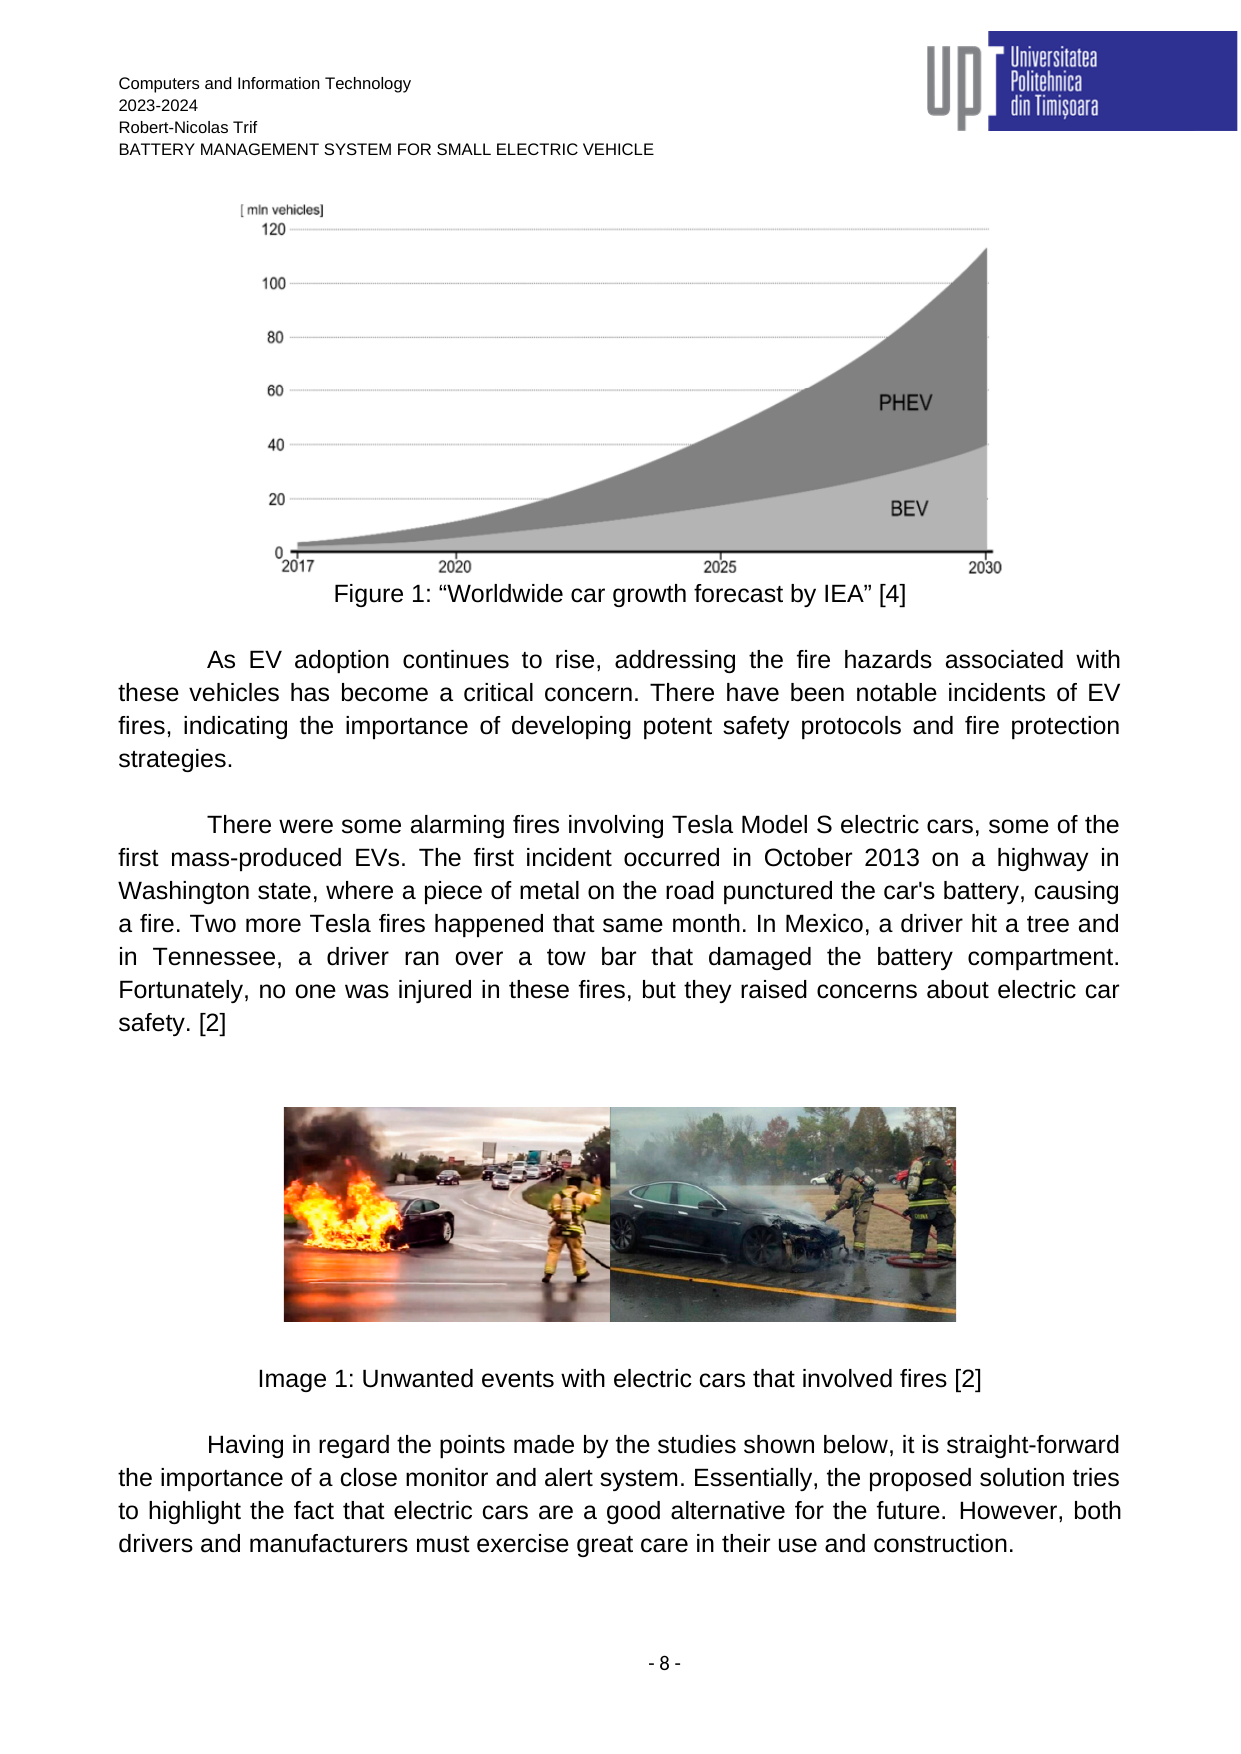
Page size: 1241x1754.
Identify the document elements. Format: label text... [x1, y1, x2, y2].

picture [283, 1107, 957, 1322]
text There were some alarming fires involving Tesla Model S electric cars, some of the first mass-produced EVs. The first incident occurred in October 2013 on a highway in Washington state, where a piece of metal on the road punctured the car's battery, causing a fire. Two more Tesla fires happened that same month. In Mexico, a driver hit a tree and in Tennessee, a driver ran over a tow bar that damaged the battery compartment. Fortunately, no one was injured in these fires, but they raised concerns about electric car safety. [2] [118, 810, 1122, 1037]
text As EV adoption continues to rise, addressing the fire hazards associated with these vehicles has become a critical concern. There have been notable incidents of EV fires, indicating the importance of developing potent safety protocols and fire protection strategies. [118, 644, 1122, 772]
picture [235, 200, 1005, 575]
text Image 1: Unwanted events with electric cars that involved fires [2] [118, 1364, 1122, 1392]
picture [927, 31, 1238, 131]
text Having in regard the points made by the studies shown below, it is straight-forward the importance of a close monitor and alert system. Essentially, the proposed solution tries to highlight the fact that electric cars are a good alternative for the future. However, both drivers and manufacturers must exercise great care in their use and construction. [118, 1430, 1122, 1557]
